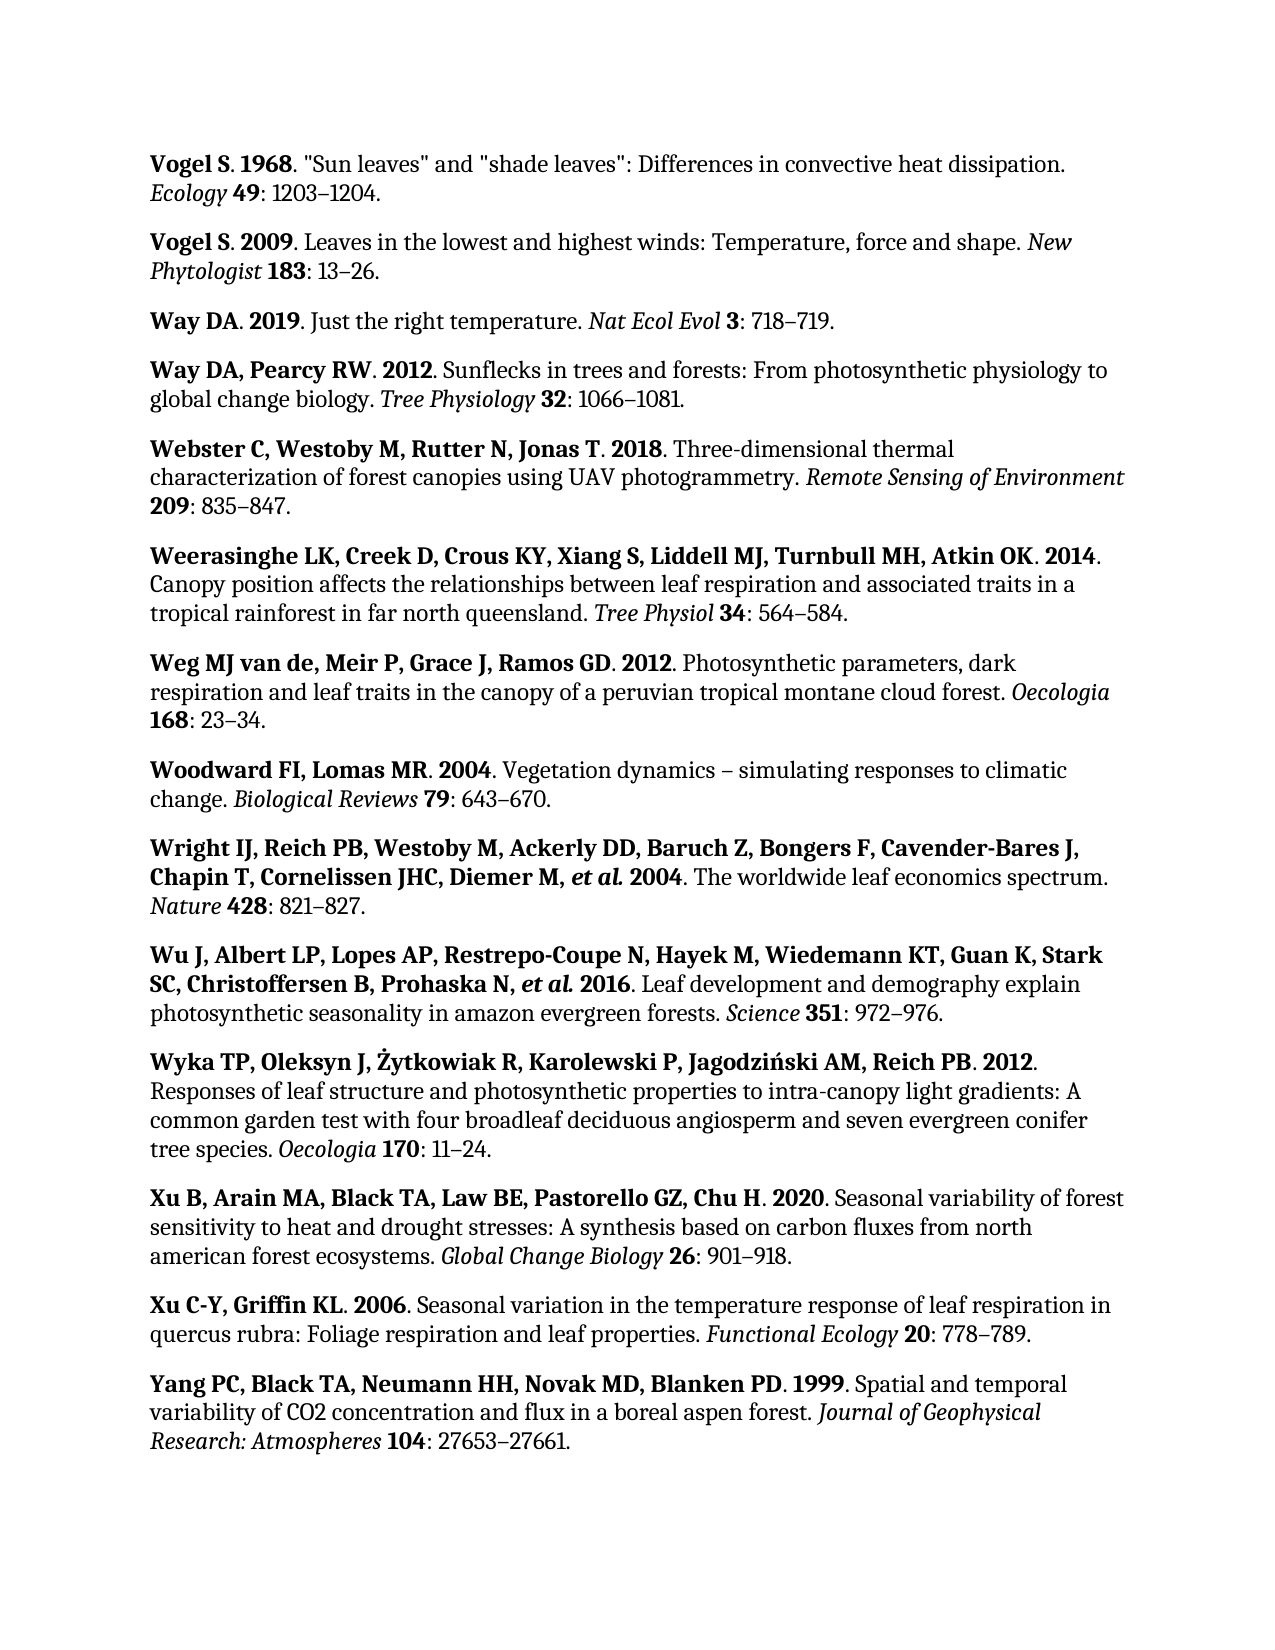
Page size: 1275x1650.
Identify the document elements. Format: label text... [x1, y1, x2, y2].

text Wyka TP, Oleksyn J, Żytkowiak R, Karolewski P, Jagodziński AM, Reich PB. 2012. Responses of leaf structure and photosynthetic properties to intra-canopy light gradients: A common garden test with four broadleaf deciduous angiosperm and seven evergreen conifer tree species. Oecologia 170: 11–24. [150, 1048, 1125, 1163]
text Webster C, Westoby M, Rutter N, Jonas T. 2018. Three-dimensional thermal characterization of forest canopies using UAV photogrammetry. Remote Sensing of Environment 209: 835–847. [150, 434, 1125, 521]
text Vogel S. 2009. Leaves in the lowest and highest winds: Temperature, force and shape. New Phytologist 183: 13–26. [150, 228, 1125, 286]
text Woodward FI, Lomas MR. 2004. Vegetation dynamics – simulating responses to climatic change. Biological Reviews 79: 643–670. [150, 756, 1125, 813]
text Xu B, Arain MA, Black TA, Law BE, Pastorello GZ, Chu H. 2020. Seasonal variability of forest sensitivity to heat and drought stresses: A synthesis based on carbon fluxes from north american forest ecosystems. Global Change Biology 26: 901–918. [150, 1184, 1125, 1270]
text Vogel S. 1968. "Sun leaves" and "shade leaves": Differences in convective heat dissipation. Ecology 49: 1203–1204. [150, 150, 1125, 207]
text Wu J, Albert LP, Lopes AP, Restrepo-Coupe N, Hayek M, Wiedemann KT, Guan K, Stark SC, Christoffersen B, Prohaska N, et al. 2016. Leaf development and demography explain photosynthetic seasonality in amazon evergreen forests. Science 351: 972–976. [150, 941, 1125, 1027]
text Way DA. 2019. Just the right temperature. Nat Ecol Evol 3: 718–719. [150, 307, 1125, 335]
text Xu C-Y, Griffin KL. 2006. Seasonal variation in the temperature response of leaf respiration in quercus rubra: Foliage respiration and leaf properties. Functional Ecology 20: 778–789. [150, 1291, 1125, 1349]
text Wright IJ, Reich PB, Westoby M, Ackerly DD, Baruch Z, Bongers F, Cavender-Bares J, Chapin T, Cornelissen JHC, Diemer M, et al. 2004. The worldwide leaf economics spectrum. Nature 428: 821–827. [150, 834, 1125, 920]
text Way DA, Pearcy RW. 2012. Sunflecks in trees and forests: From photosynthetic physiology to global change biology. Tree Physiology 32: 1066–1081. [150, 356, 1125, 414]
text Weg MJ van de, Meir P, Grace J, Ramos GD. 2012. Photosynthetic parameters, dark respiration and leaf traits in the canopy of a peruvian tropical montane cloud forest. Oecologia 168: 23–34. [150, 649, 1125, 735]
text Yang PC, Black TA, Neumann HH, Novak MD, Blanken PD. 1999. Spatial and temporal variability of CO2 concentration and flux in a boreal aspen forest. Journal of Geophysical Research: Atmospheres 104: 27653–27661. [150, 1369, 1125, 1456]
text Weerasinghe LK, Creek D, Crous KY, Xiang S, Liddell MJ, Turnbull MH, Atkin OK. 2014. Canopy position affects the relationships between leaf respiration and associated traits in a tropical rainforest in far north queensland. Tree Physiol 34: 564–584. [150, 542, 1125, 628]
